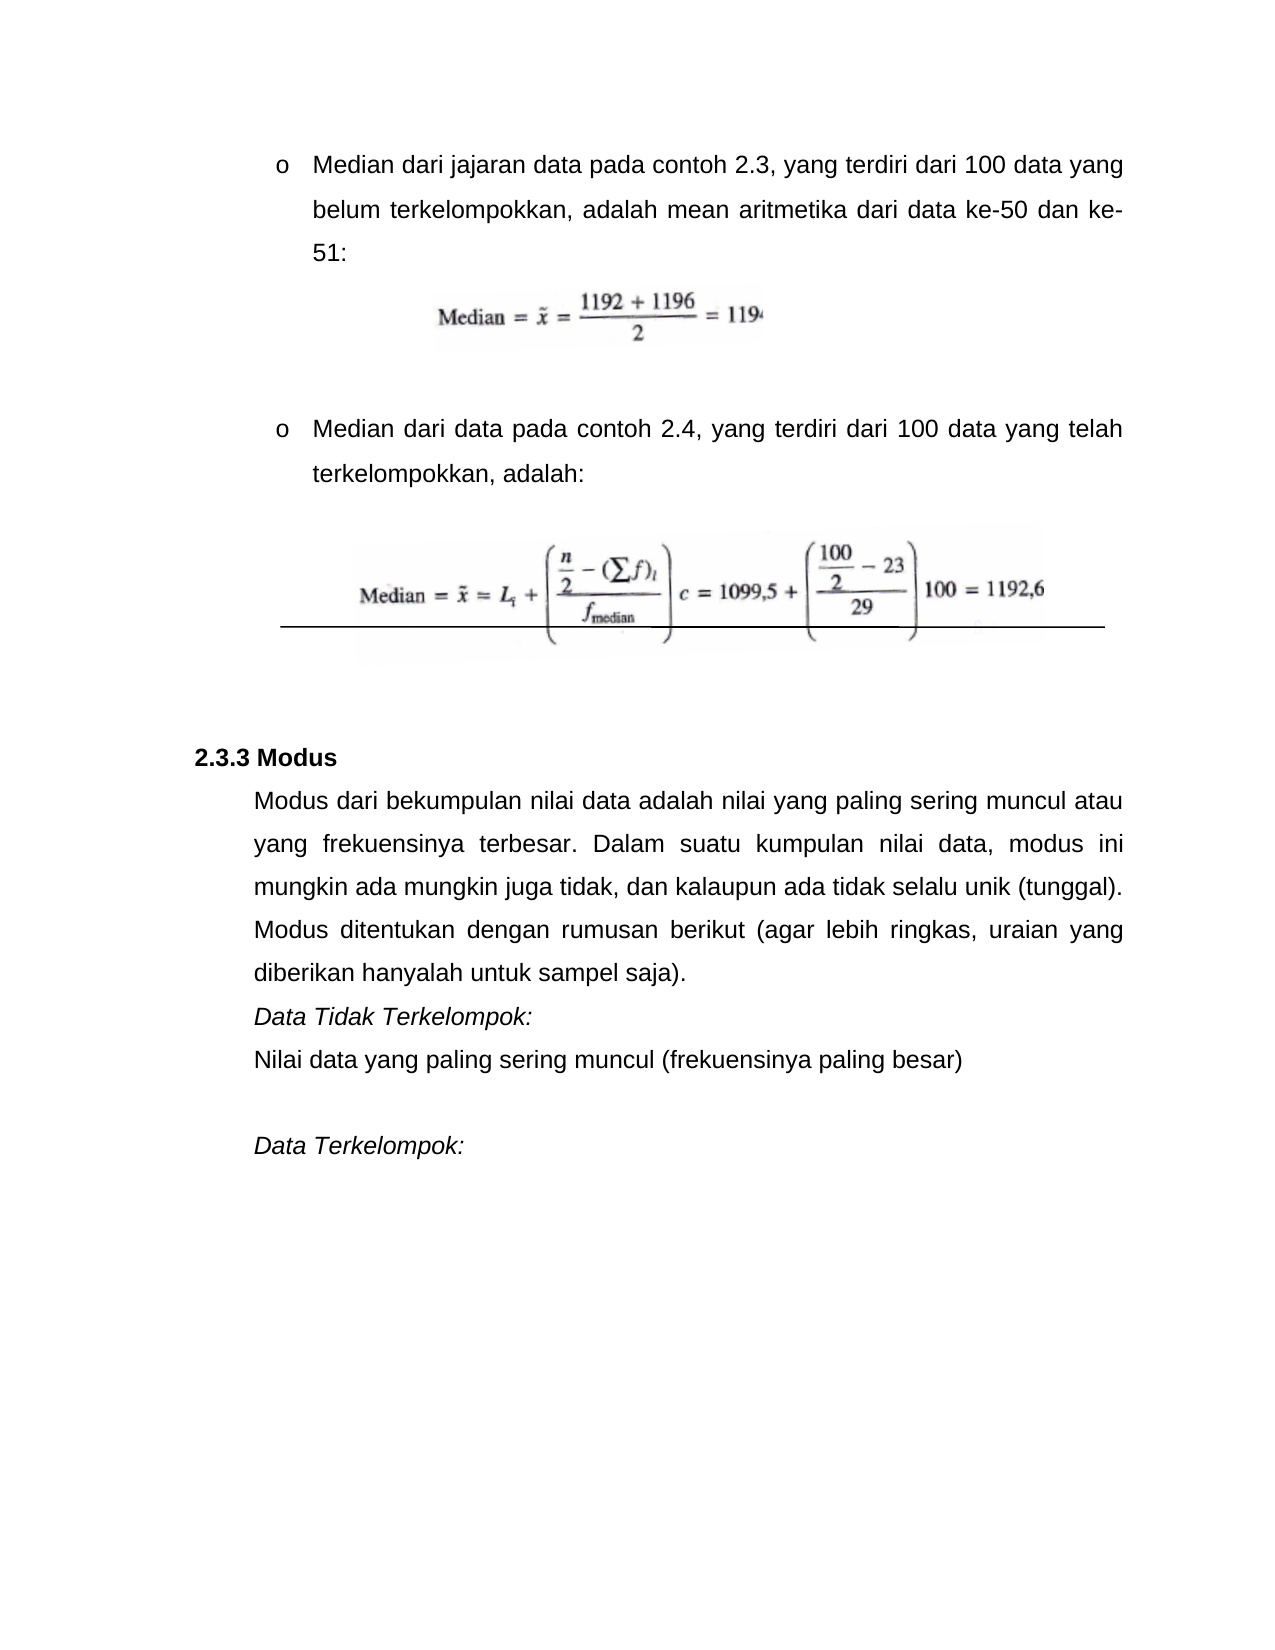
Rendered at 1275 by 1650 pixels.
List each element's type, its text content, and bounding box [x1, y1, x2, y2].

text Nilai data yang paling sering muncul (frekuensinya paling besar) [253, 1044, 1125, 1073]
text Modus dari bekumpulan nilai data adalah nilai yang paling sering muncul atau yang frekuensinya terbesar. Dalam suatu kumpulan nilai data, modus ini mungkin ada mungkin juga tidak, dan kalaupun ada tidak selalu unik (tunggal). Modus ditentukan dengan rumusan berikut (agar lebih ringkas, uraian yang diberikan hanyalah untuk sampel saja). [253, 786, 1125, 987]
text Data Tidak Terkelompok: [253, 1001, 1125, 1030]
text 2.3.3 Modus [194, 743, 1125, 771]
list Median dari data pada contoh 2.4, yang terdiri dari 100 data yang telah terkelompokkan, adalah: [275, 414, 1125, 488]
list Median dari jajaran data pada contoh 2.3, yang terdiri dari 100 data yang belum terkelompokkan, adalah mean aritmetika dari data ke-50 dan ke-51: [275, 150, 1125, 267]
text Data Terkelompok: [253, 1131, 1125, 1159]
